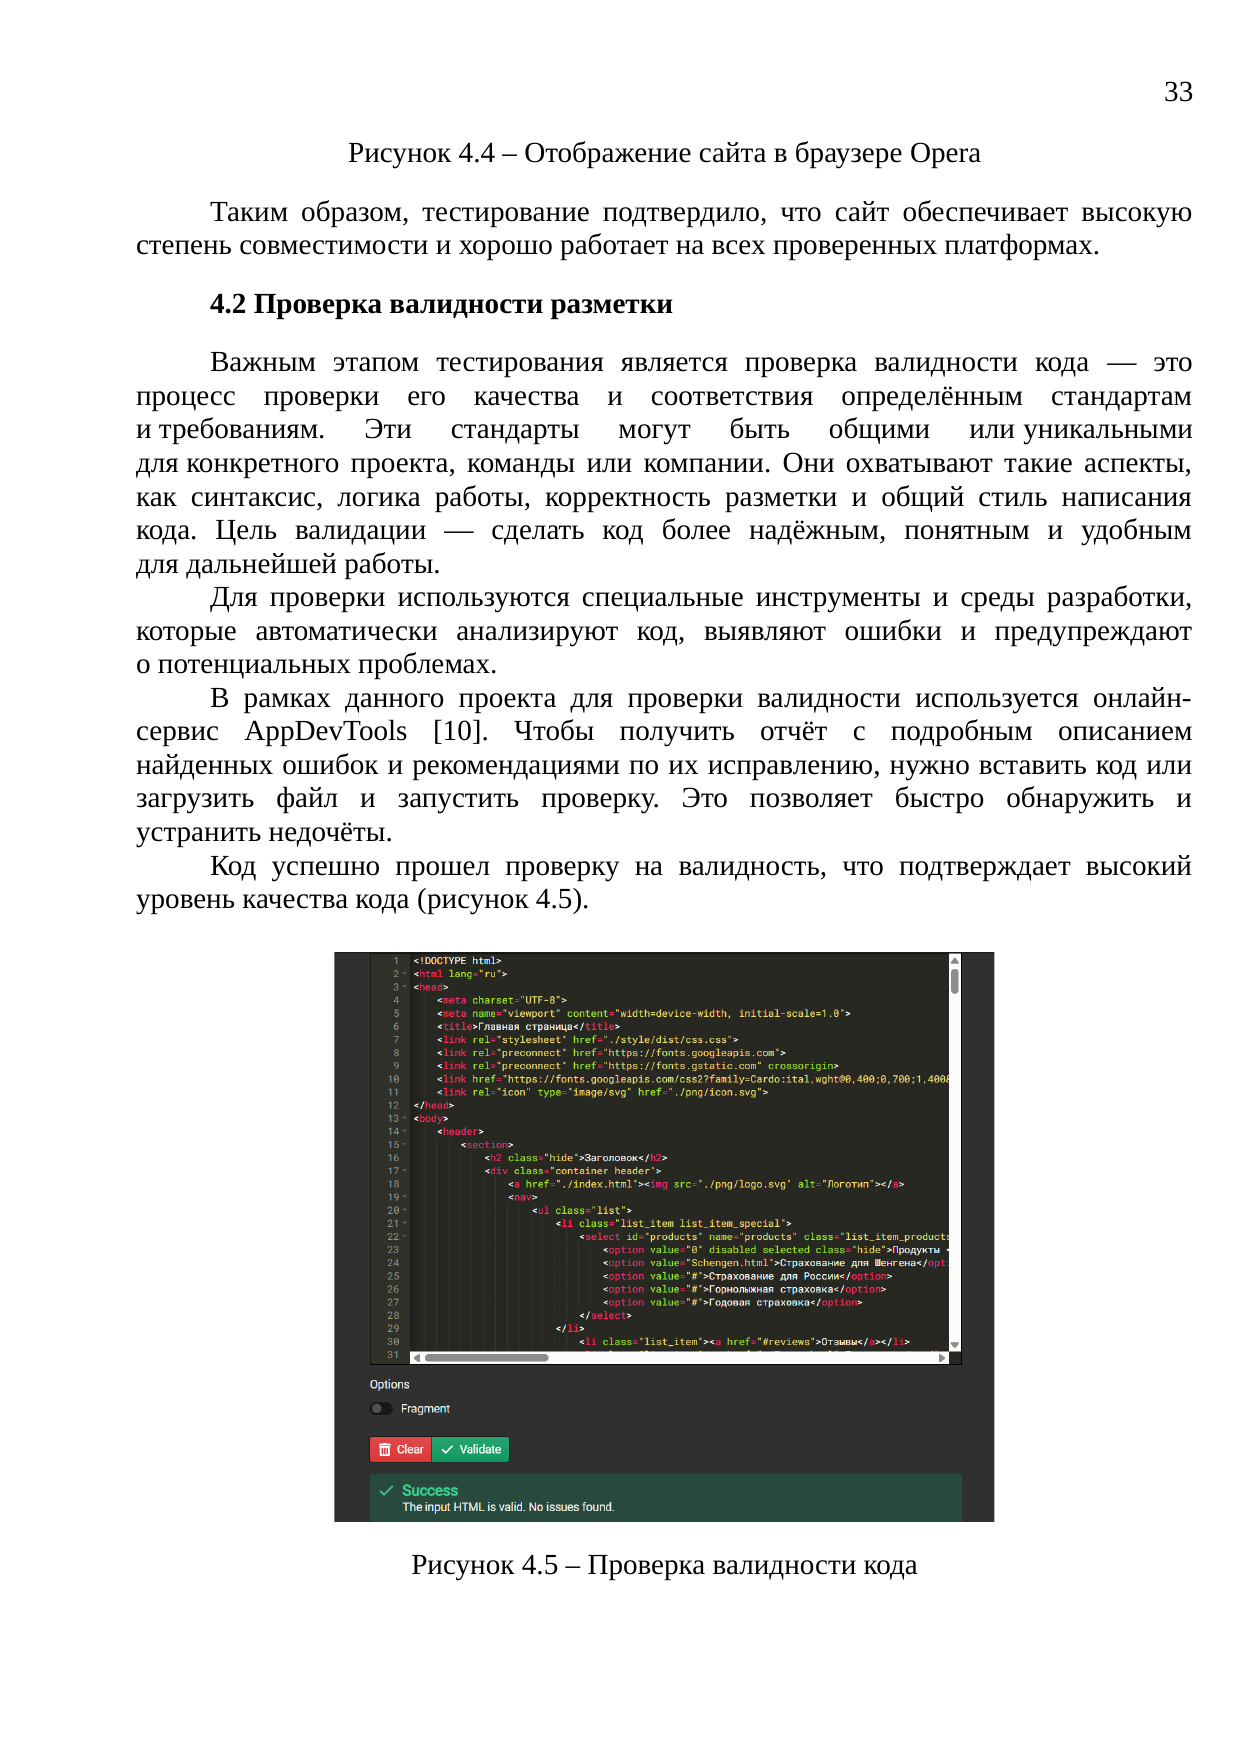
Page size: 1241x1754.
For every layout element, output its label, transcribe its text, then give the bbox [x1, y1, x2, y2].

text Рисунок 4.4 – Отображение сайта в браузере Opera [136, 135, 1193, 169]
text Важным этапом тестирования является проверка валидности кода — это процесс проверки его качества и соответствия определённым стандартам и требованиям. Эти стандарты могут быть общими или уникальными для конкретного проекта, команды или компании. Они охватывают такие аспекты, как синтаксис, логика работы, корректность разметки и общий стиль написания кода. Цель валидации — сделать код более надёжным, понятным и удобным для дальнейшей работы. [136, 344, 1193, 579]
text Рисунок 4.5 – Проверка валидности кода [136, 1547, 1193, 1581]
picture [334, 952, 995, 1522]
subtitle 4.2 Проверка валидности разметки [136, 286, 1193, 319]
text Для проверки используются специальные инструменты и среды разработки, которые автоматически анализируют код, выявляют ошибки и предупреждают о потенциальных проблемах. [136, 579, 1193, 680]
text Код успешно прошел проверку на валидность, что подтверждает высокий уровень качества кода (рисунок 4.5). [136, 848, 1193, 915]
text Таким образом, тестирование подтвердило, что сайт обеспечивает высокую степень совместимости и хорошо работает на всех проверенных платформах. [136, 194, 1193, 261]
text В рамках данного проекта для проверки валидности используется онлайн-сервис AppDevTools [10]. Чтобы получить отчёт с подробным описанием найденных ошибок и рекомендациями по их исправлению, нужно вставить код или загрузить файл и запустить проверку. Это позволяет быстро обнаружить и устранить недочёты. [136, 680, 1193, 848]
